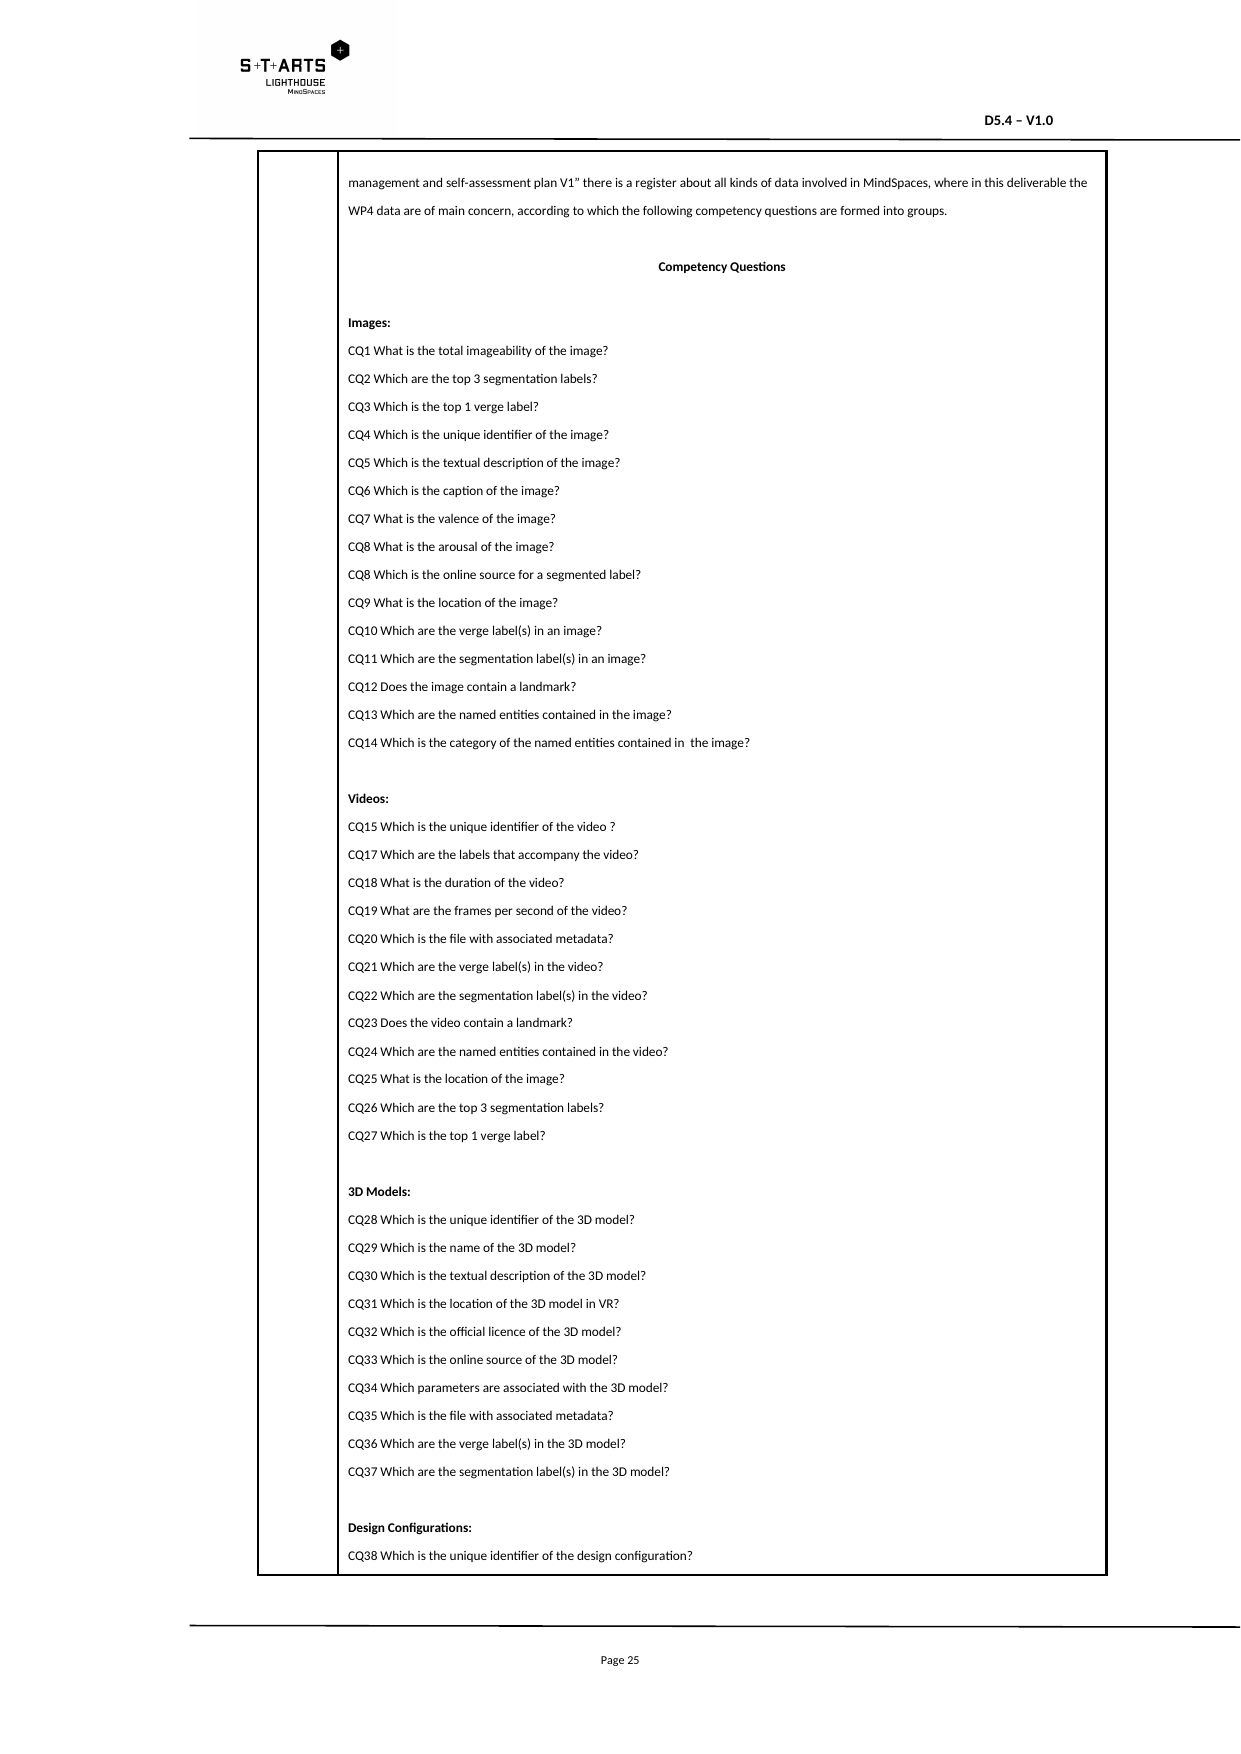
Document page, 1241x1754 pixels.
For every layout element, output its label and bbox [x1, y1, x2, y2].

table_cell [339, 152, 1105, 1574]
table_cell [259, 152, 337, 1574]
picture [196, 0, 399, 136]
